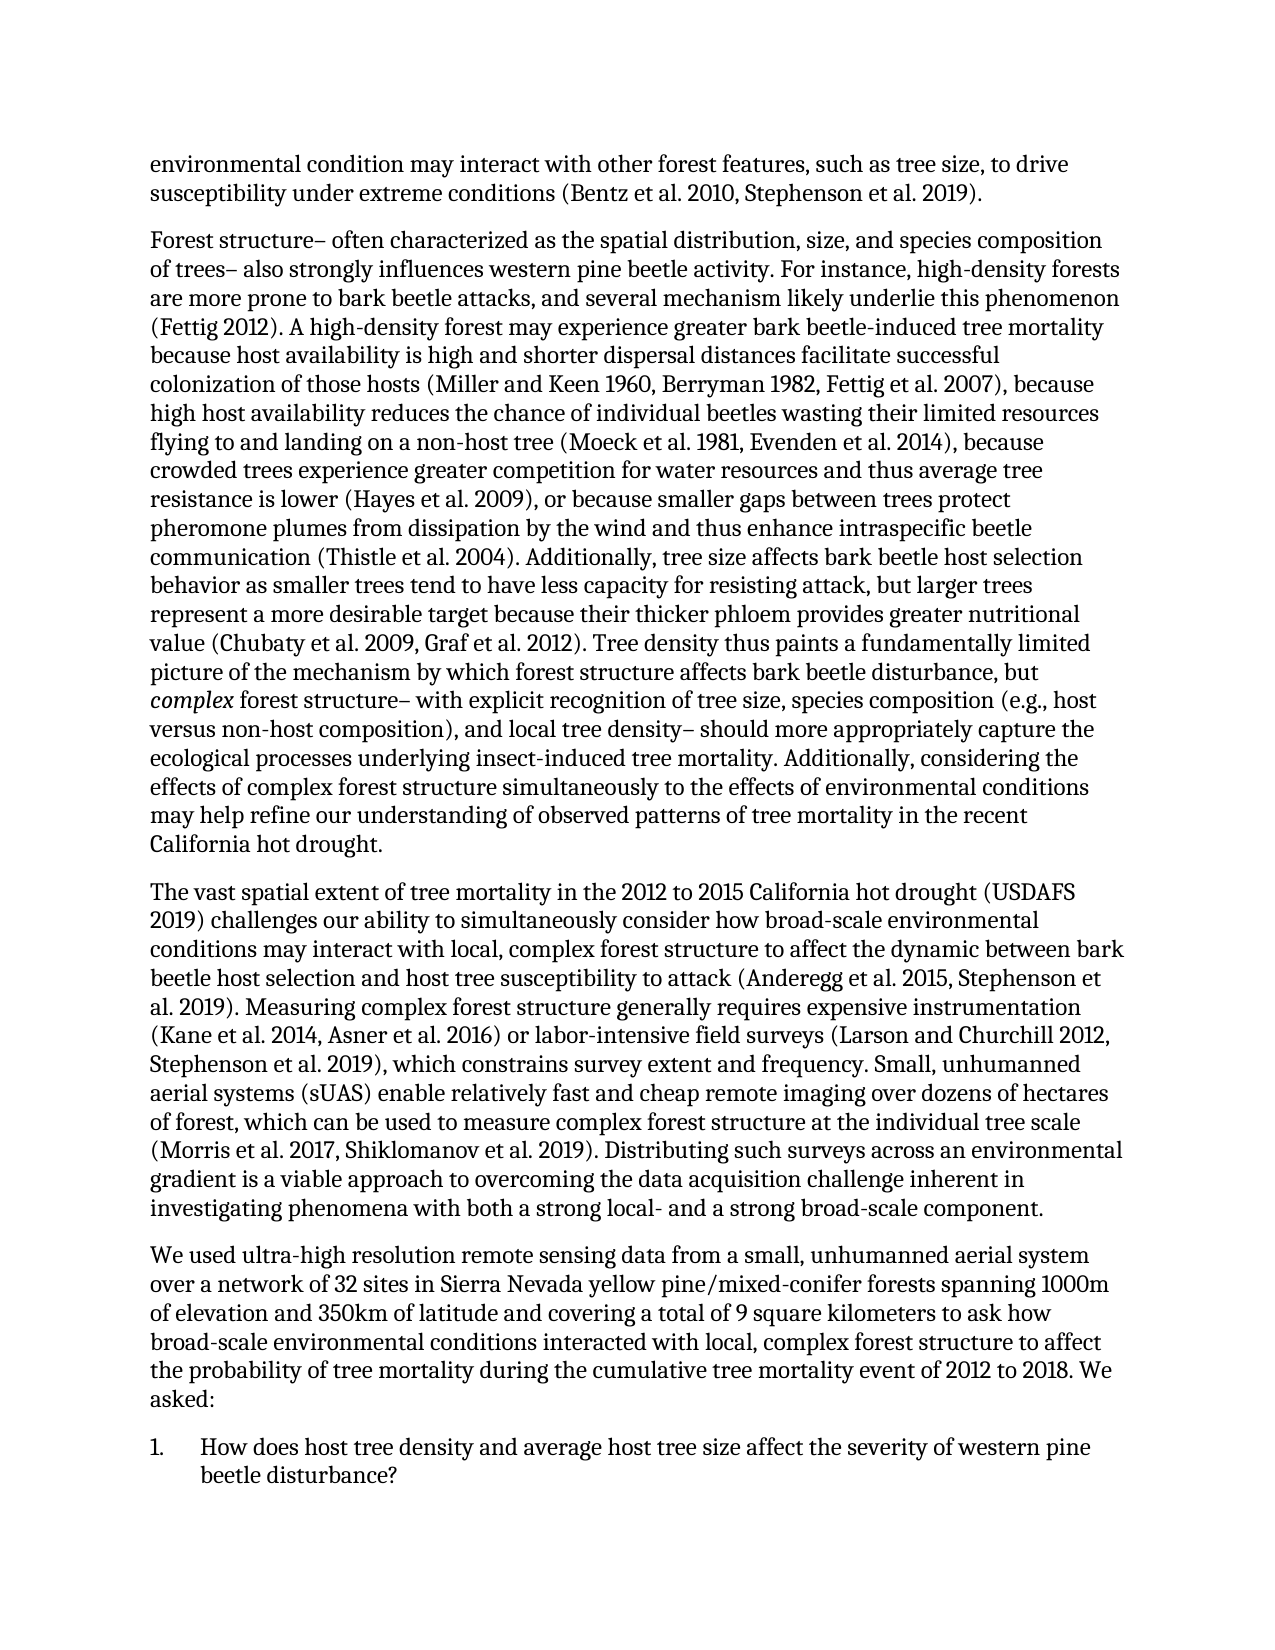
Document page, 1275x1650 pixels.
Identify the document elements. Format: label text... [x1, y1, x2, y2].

text The vast spatial extent of tree mortality in the 2012 to 2015 California hot drought (USDAFS 2019) challenges our ability to simultaneously consider how broad-scale environmental conditions may interact with local, complex forest structure to affect the dynamic between bark beetle host selection and host tree susceptibility to attack (Anderegg et al. 2015, Stephenson et al. 2019). Measuring complex forest structure generally requires expensive instrumentation (Kane et al. 2014, Asner et al. 2016) or labor-intensive field surveys (Larson and Churchill 2012, Stephenson et al. 2019), which constrains survey extent and frequency. Small, unhumanned aerial systems (sUAS) enable relatively fast and cheap remote imaging over dozens of hectares of forest, which can be used to measure complex forest structure at the individual tree scale (Morris et al. 2017, Shiklomanov et al. 2019). Distributing such surveys across an environmental gradient is a viable approach to overcoming the data acquisition challenge inherent in investigating phenomena with both a strong local- and a strong broad-scale component. [150, 877, 1125, 1222]
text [150, 150, 1125, 207]
text We used ultra-high resolution remote sensing data from a small, unhumanned aerial system over a network of 32 sites in Sierra Nevada yellow pine/mixed-conifer forests spanning 1000m of elevation and 350km of latitude and covering a total of 9 square kilometers to ask how broad-scale environmental conditions interacted with local, complex forest structure to affect the probability of tree mortality during the cumulative tree mortality event of 2012 to 2018. We asked: [150, 1241, 1125, 1414]
list How does host tree density and average host tree size affect the severity of western pine beetle disturbance? [150, 1432, 1125, 1490]
text Forest structure– often characterized as the spatial distribution, size, and species composition of trees– also strongly influences western pine beetle activity. For instance, high-density forests are more prone to bark beetle attacks, and several mechanism likely underlie this phenomenon (Fettig 2012). A high-density forest may experience greater bark beetle-induced tree mortality because host availability is high and shorter dispersal distances facilitate successful colonization of those hosts (Miller and Keen 1960, Berryman 1982, Fettig et al. 2007), because high host availability reduces the chance of individual beetles wasting their limited resources flying to and landing on a non-host tree (Moeck et al. 1981, Evenden et al. 2014), because crowded trees experience greater competition for water resources and thus average tree resistance is lower (Hayes et al. 2009), or because smaller gaps between trees protect pheromone plumes from dissipation by the wind and thus enhance intraspecific beetle communication (Thistle et al. 2004). Additionally, tree size affects bark beetle host selection behavior as smaller trees tend to have less capacity for resisting attack, but larger trees represent a more desirable target because their thicker phloem provides greater nutritional value (Chubaty et al. 2009, Graf et al. 2012). Tree density thus paints a fundamentally limited picture of the mechanism by which forest structure affects bark beetle disturbance, but complex forest structure– with explicit recognition of tree size, species composition (e.g., host versus non-host composition), and local tree density– should more appropriately capture the ecological processes underlying insect-induced tree mortality. Additionally, considering the effects of complex forest structure simultaneously to the effects of environmental conditions may help refine our understanding of observed patterns of tree mortality in the recent California hot drought. [150, 226, 1125, 859]
